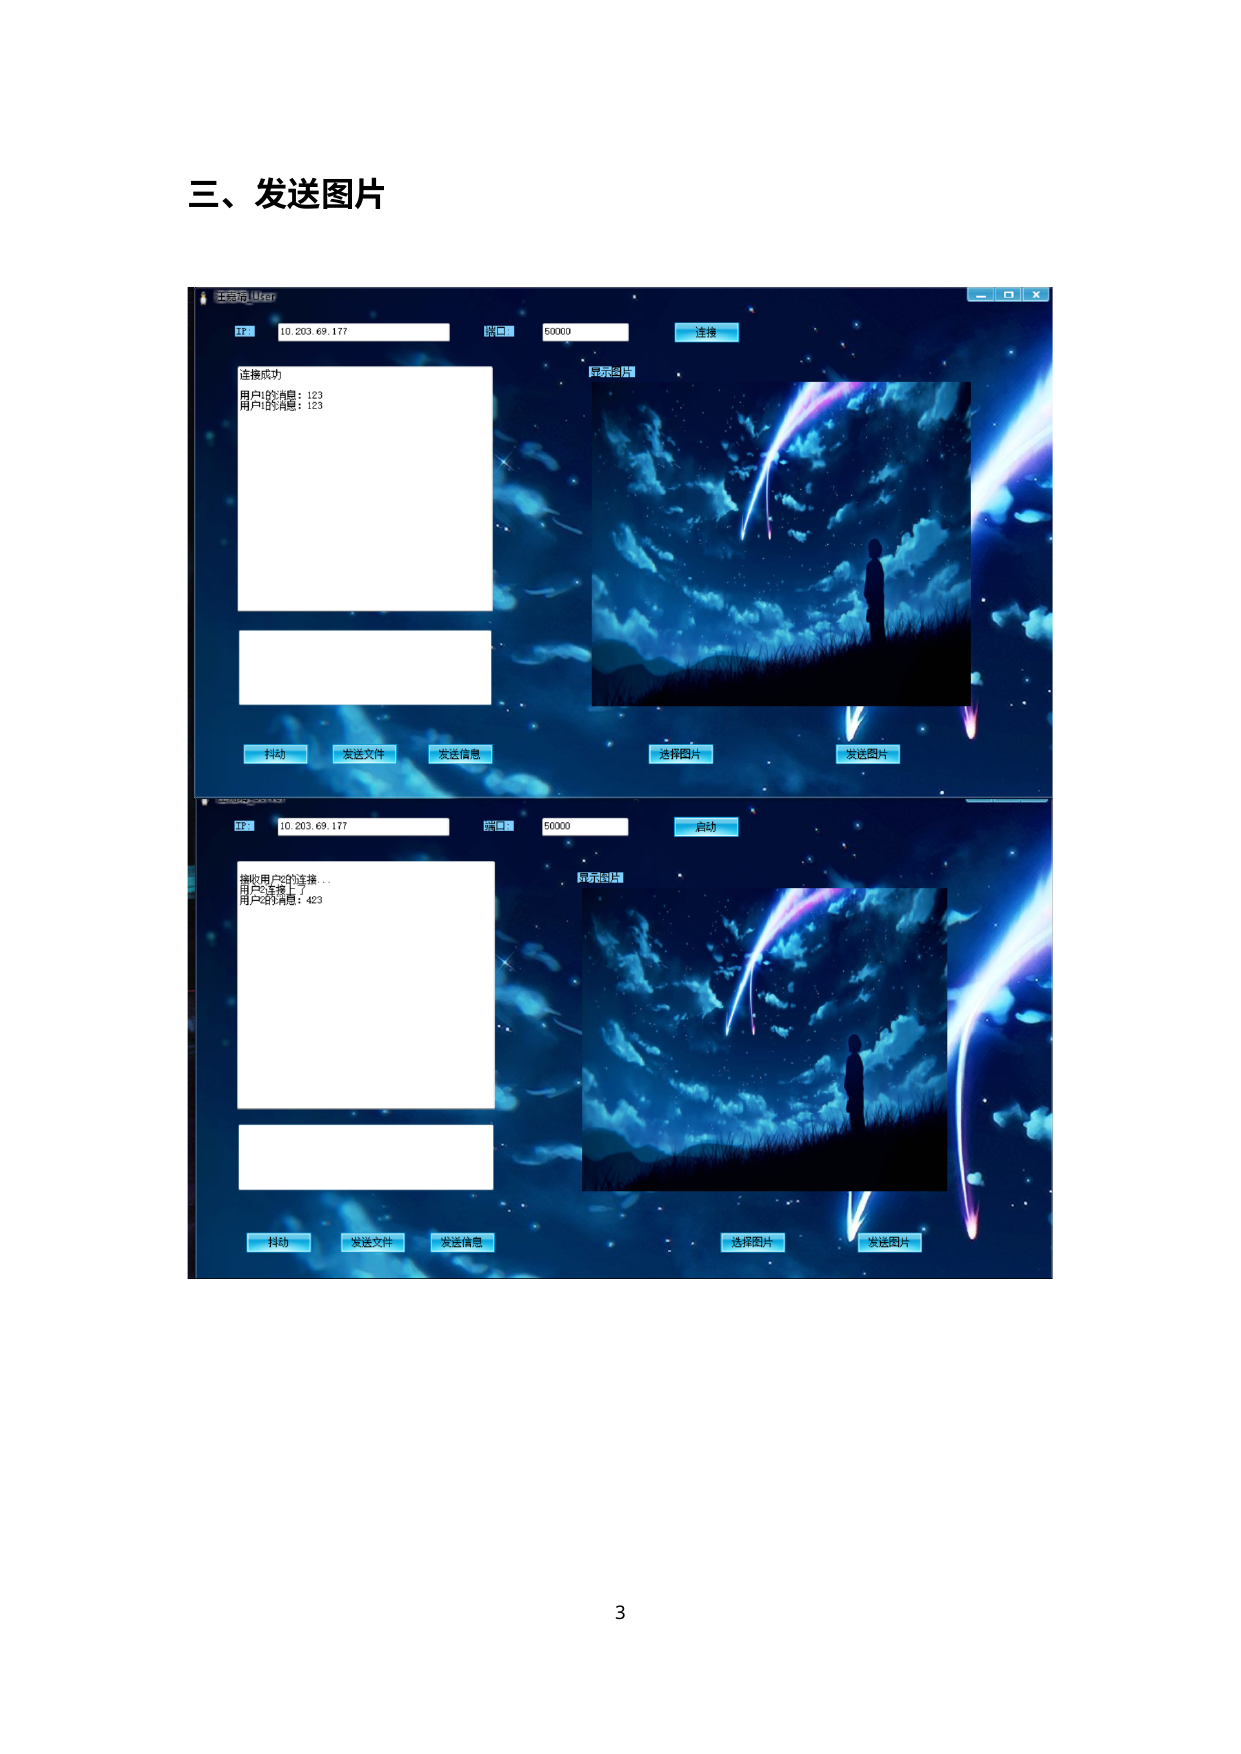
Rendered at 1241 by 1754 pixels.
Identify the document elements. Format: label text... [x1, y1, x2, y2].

subtitle 三、发送图片 [187, 160, 1053, 225]
picture [187, 287, 1053, 1279]
